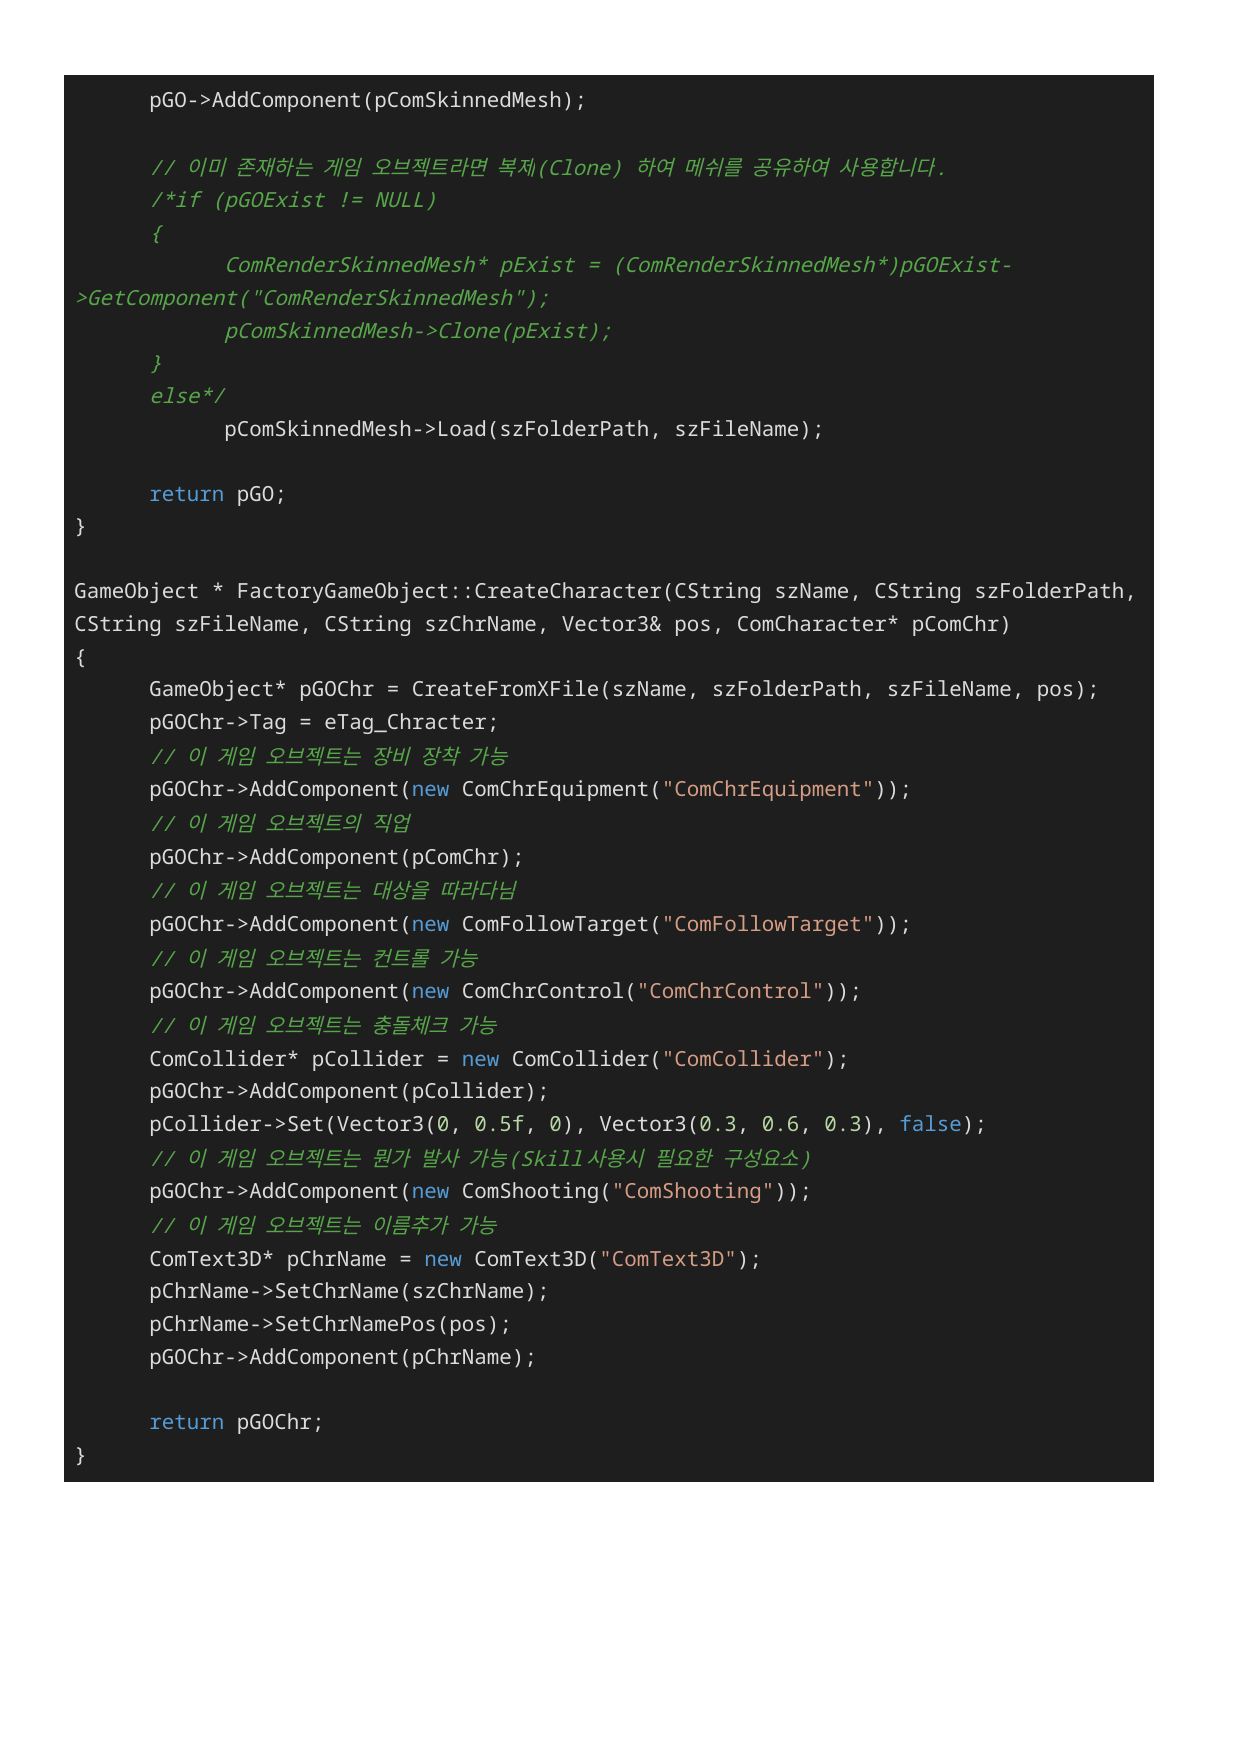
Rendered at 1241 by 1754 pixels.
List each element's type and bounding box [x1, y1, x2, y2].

table_header [64, 75, 1154, 1482]
